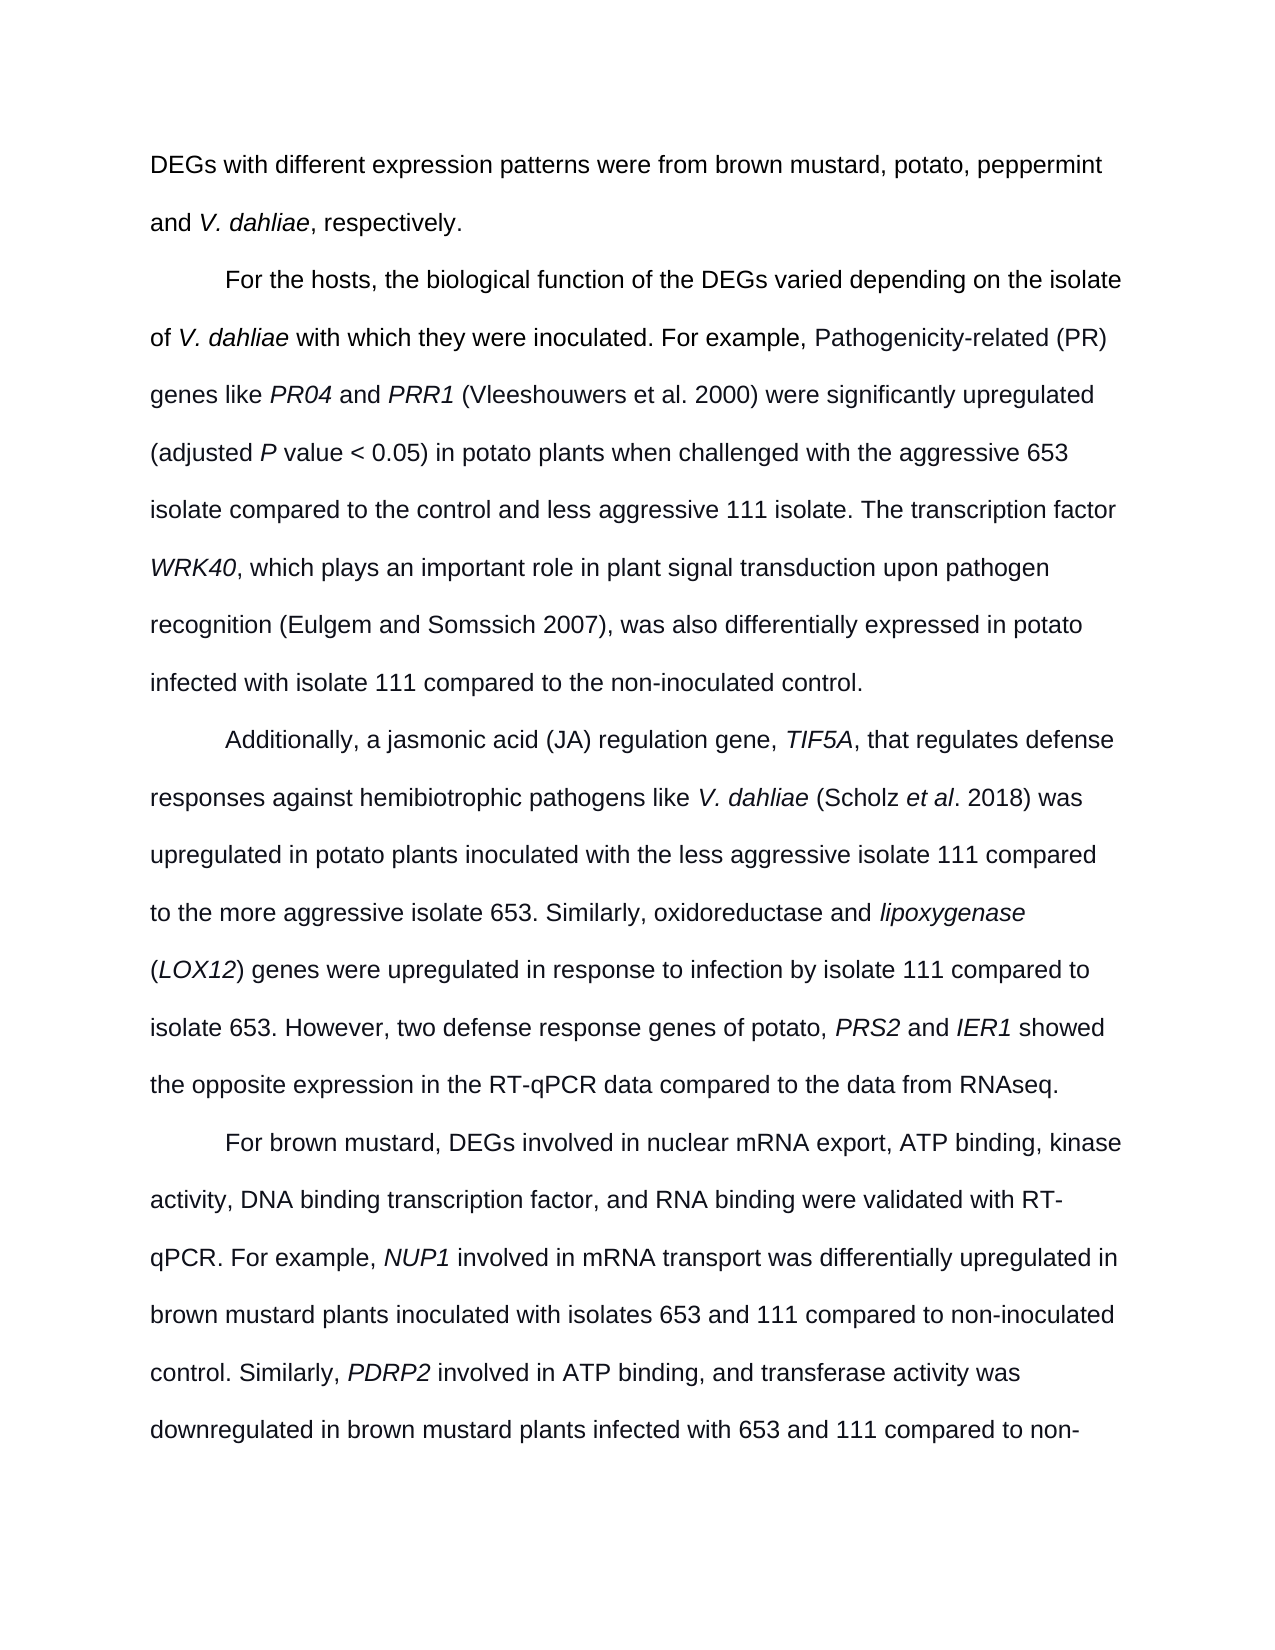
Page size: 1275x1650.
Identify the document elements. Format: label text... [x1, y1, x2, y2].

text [150, 150, 1125, 236]
text For the hosts, the biological function of the DEGs varied depending on the isolate of V. dahliae with which they were inoculated. For example, Pathogenicity-related (PR) genes like PR04 and PRR1 (Vleeshouwers et al. 2000) were significantly upregulated (adjusted P value < 0.05) in potato plants when challenged with the aggressive 653 isolate compared to the control and less aggressive 111 isolate. The transcription factor WRK40, which plays an important role in plant signal transduction upon pathogen recognition (Eulgem and Somssich 2007), was also differentially expressed in potato infected with isolate 111 compared to the non-inoculated control. [150, 265, 1125, 696]
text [150, 1127, 1125, 1444]
text Additionally, a jasmonic acid (JA) regulation gene, TIF5A, that regulates defense responses against hemibiotrophic pathogens like V. dahliae (Scholz et al. 2018) was upregulated in potato plants inoculated with the less aggressive isolate 111 compared to the more aggressive isolate 653. Similarly, oxidoreductase and lipoxygenase (LOX12) genes were upregulated in response to infection by isolate 111 compared to isolate 653. However, two defense response genes of potato, PRS2 and IER1 showed the opposite expression in the RT-qPCR data compared to the data from RNAseq. [150, 725, 1125, 1099]
